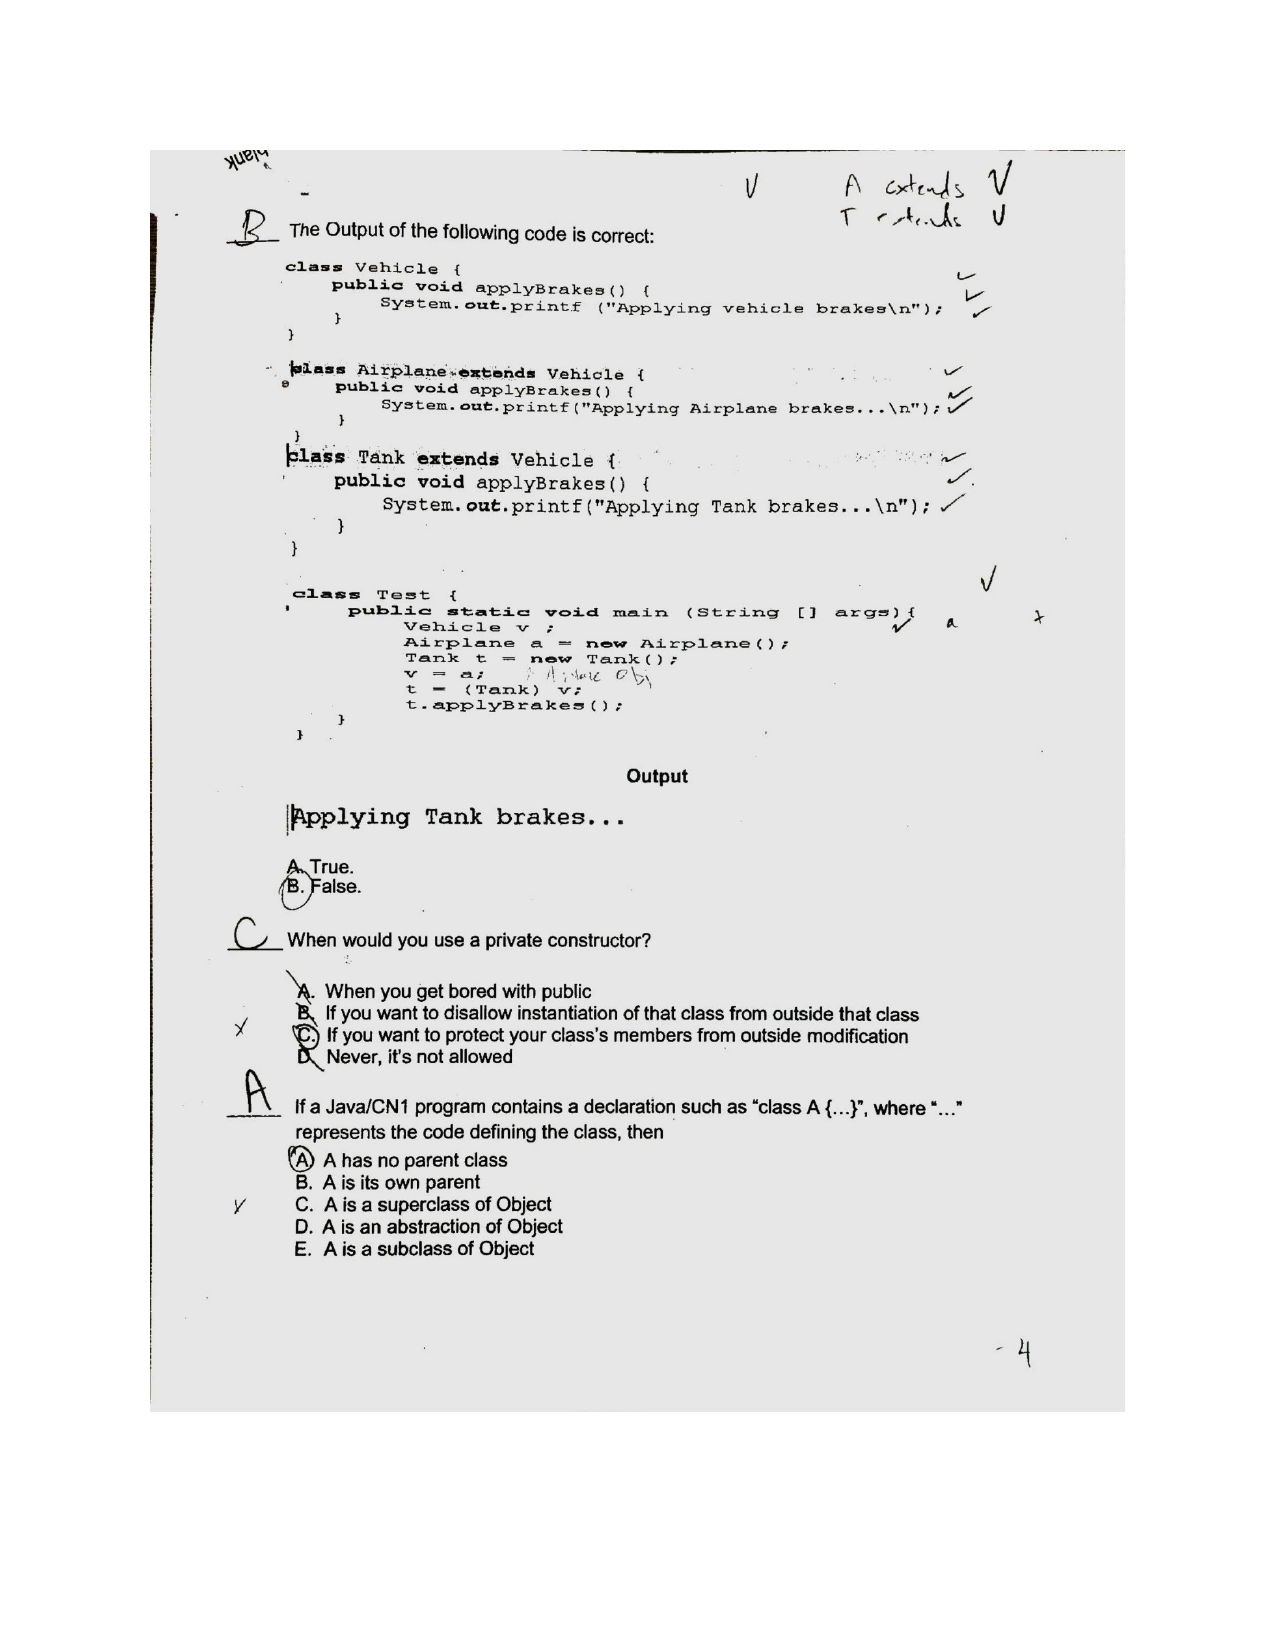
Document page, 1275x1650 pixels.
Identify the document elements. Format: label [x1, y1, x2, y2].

picture [150, 150, 1125, 1412]
